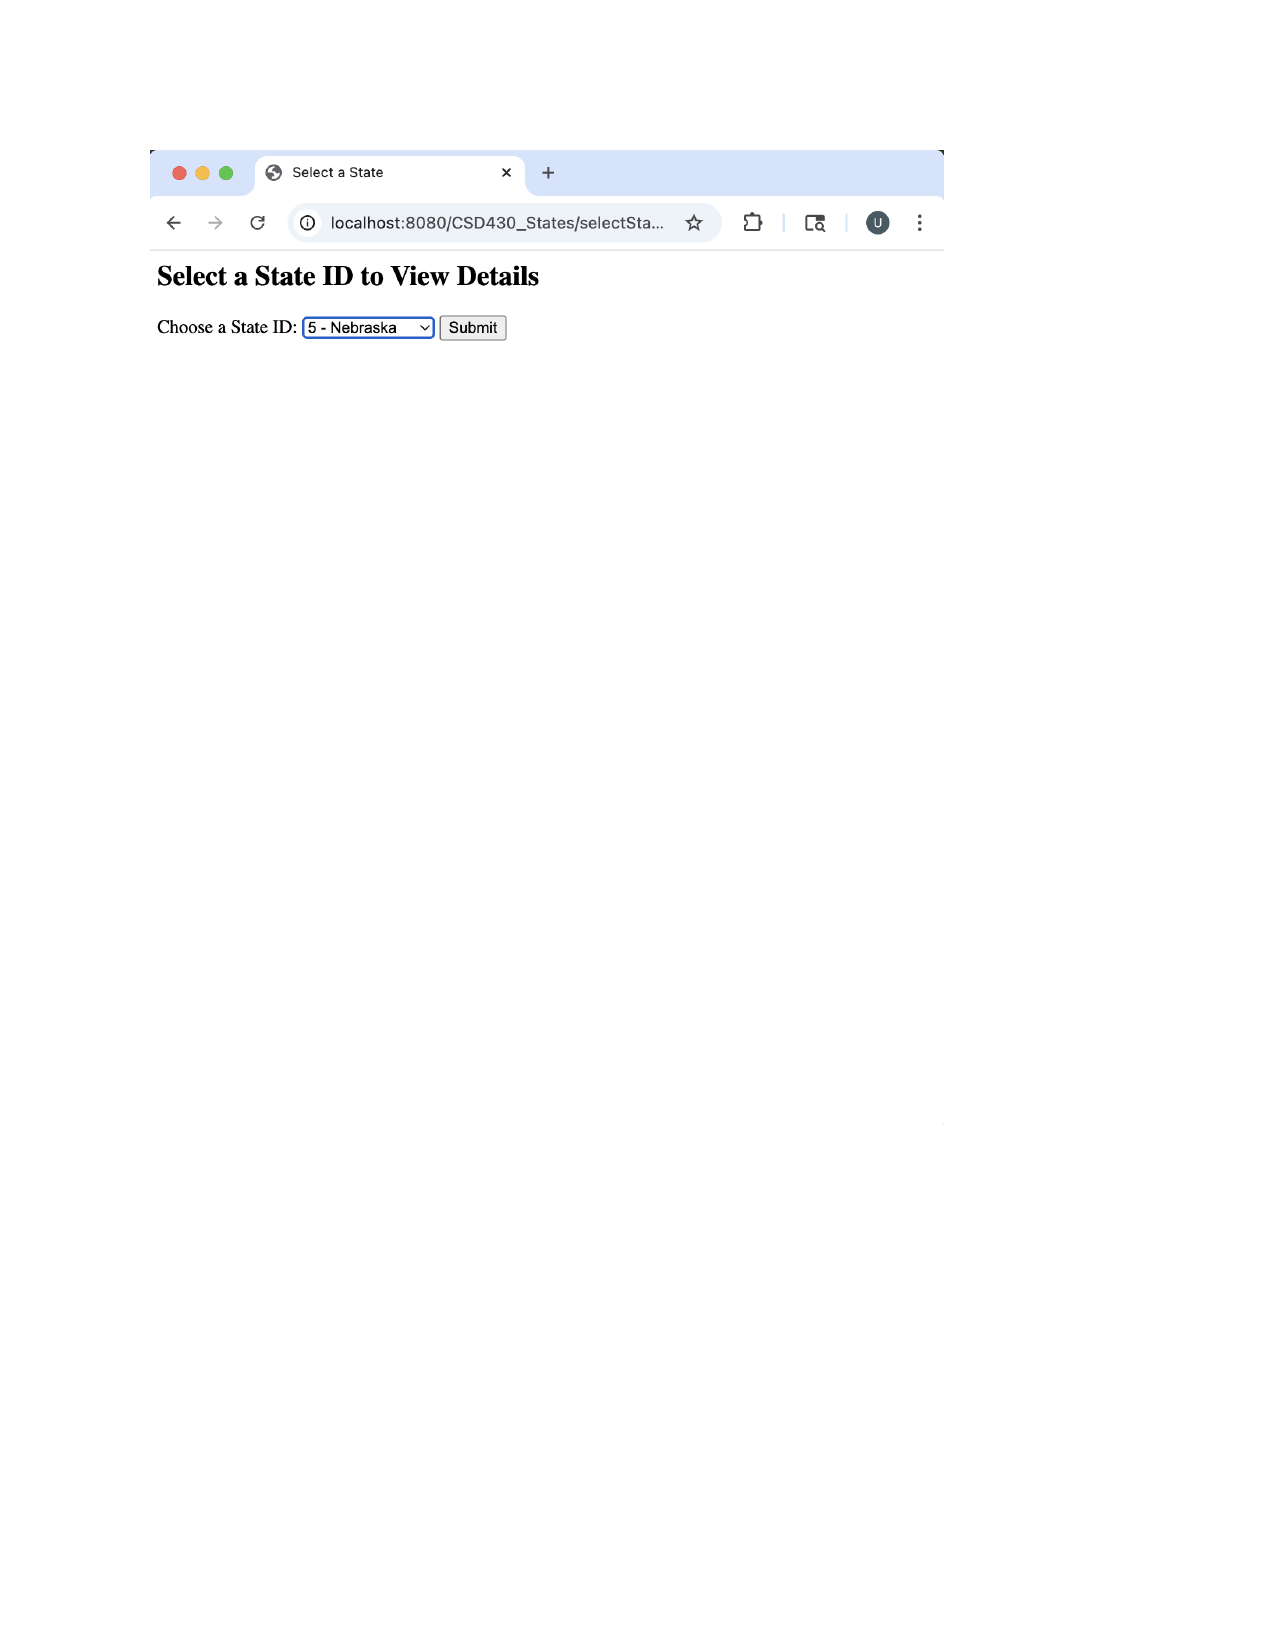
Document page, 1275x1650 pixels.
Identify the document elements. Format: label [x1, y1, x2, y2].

picture [150, 150, 944, 1125]
